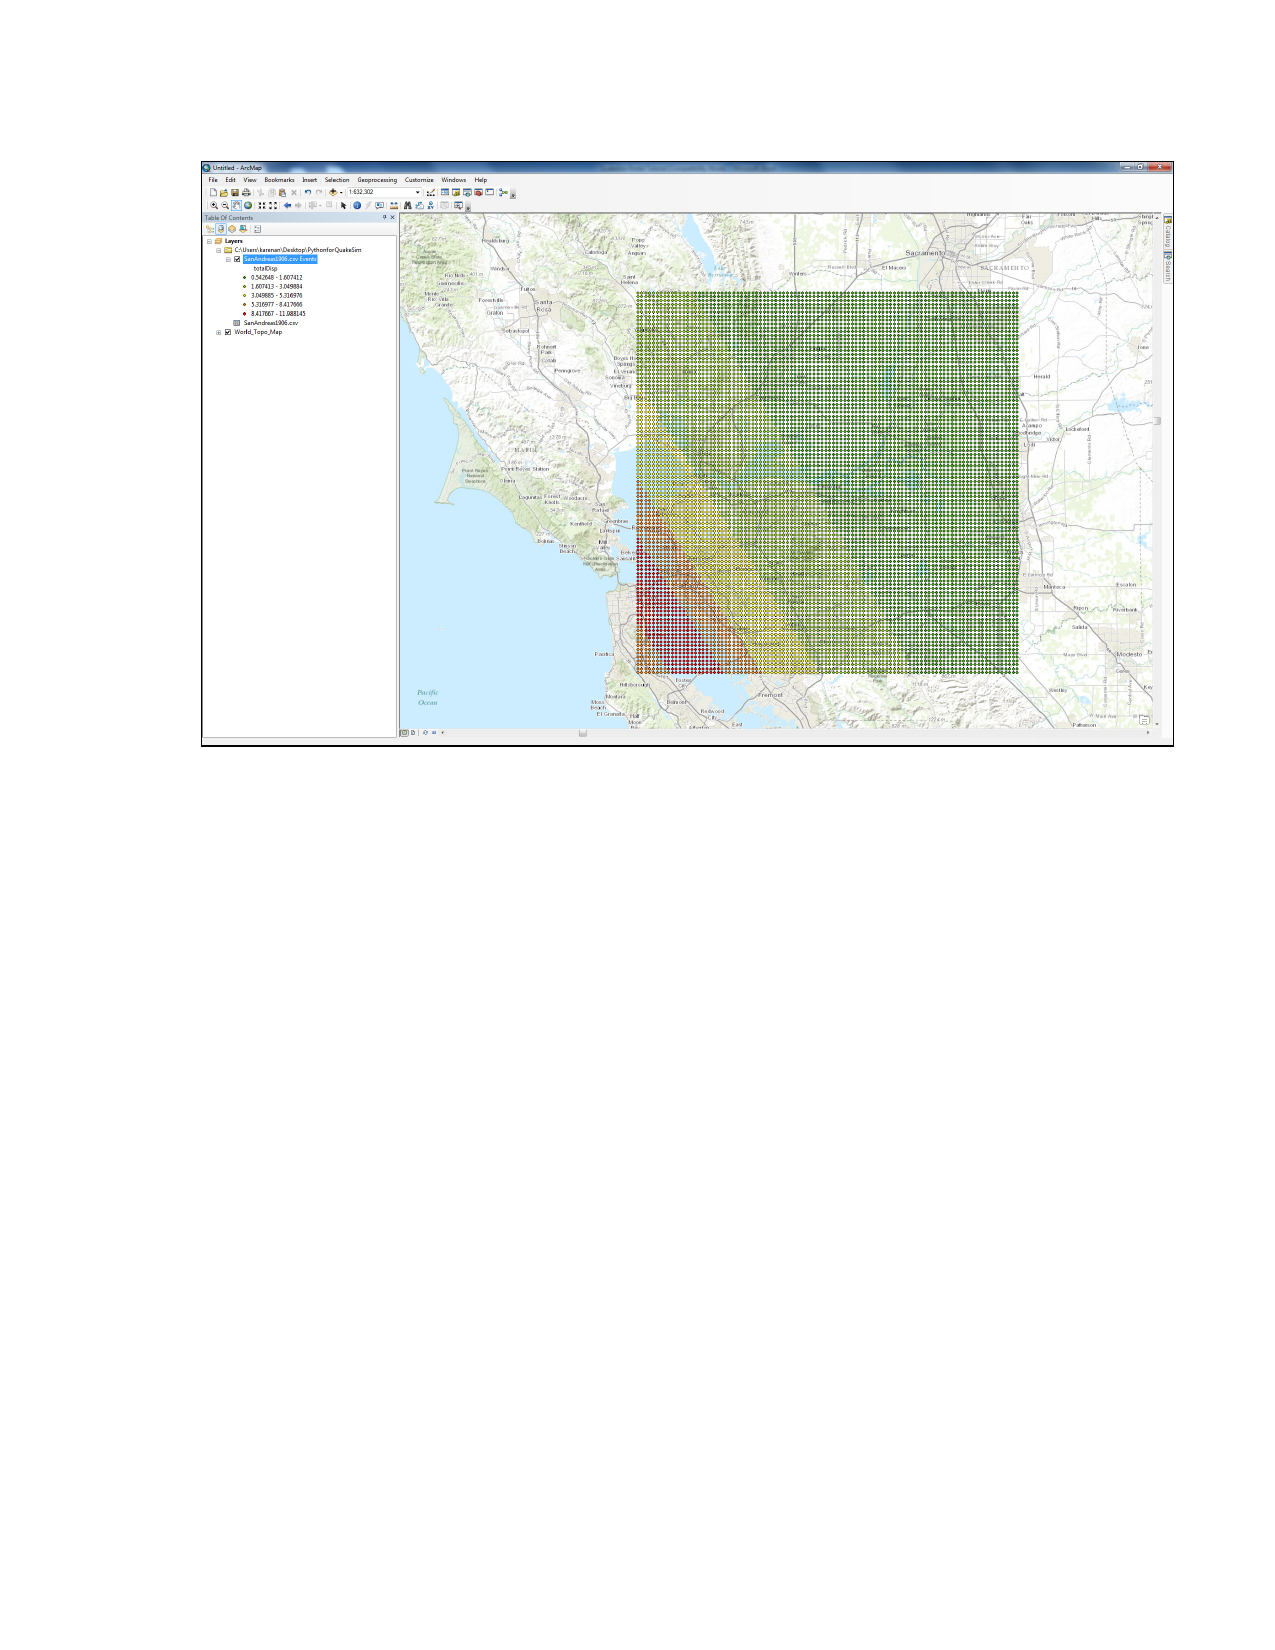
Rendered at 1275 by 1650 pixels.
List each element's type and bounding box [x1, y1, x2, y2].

picture [202, 162, 1173, 745]
